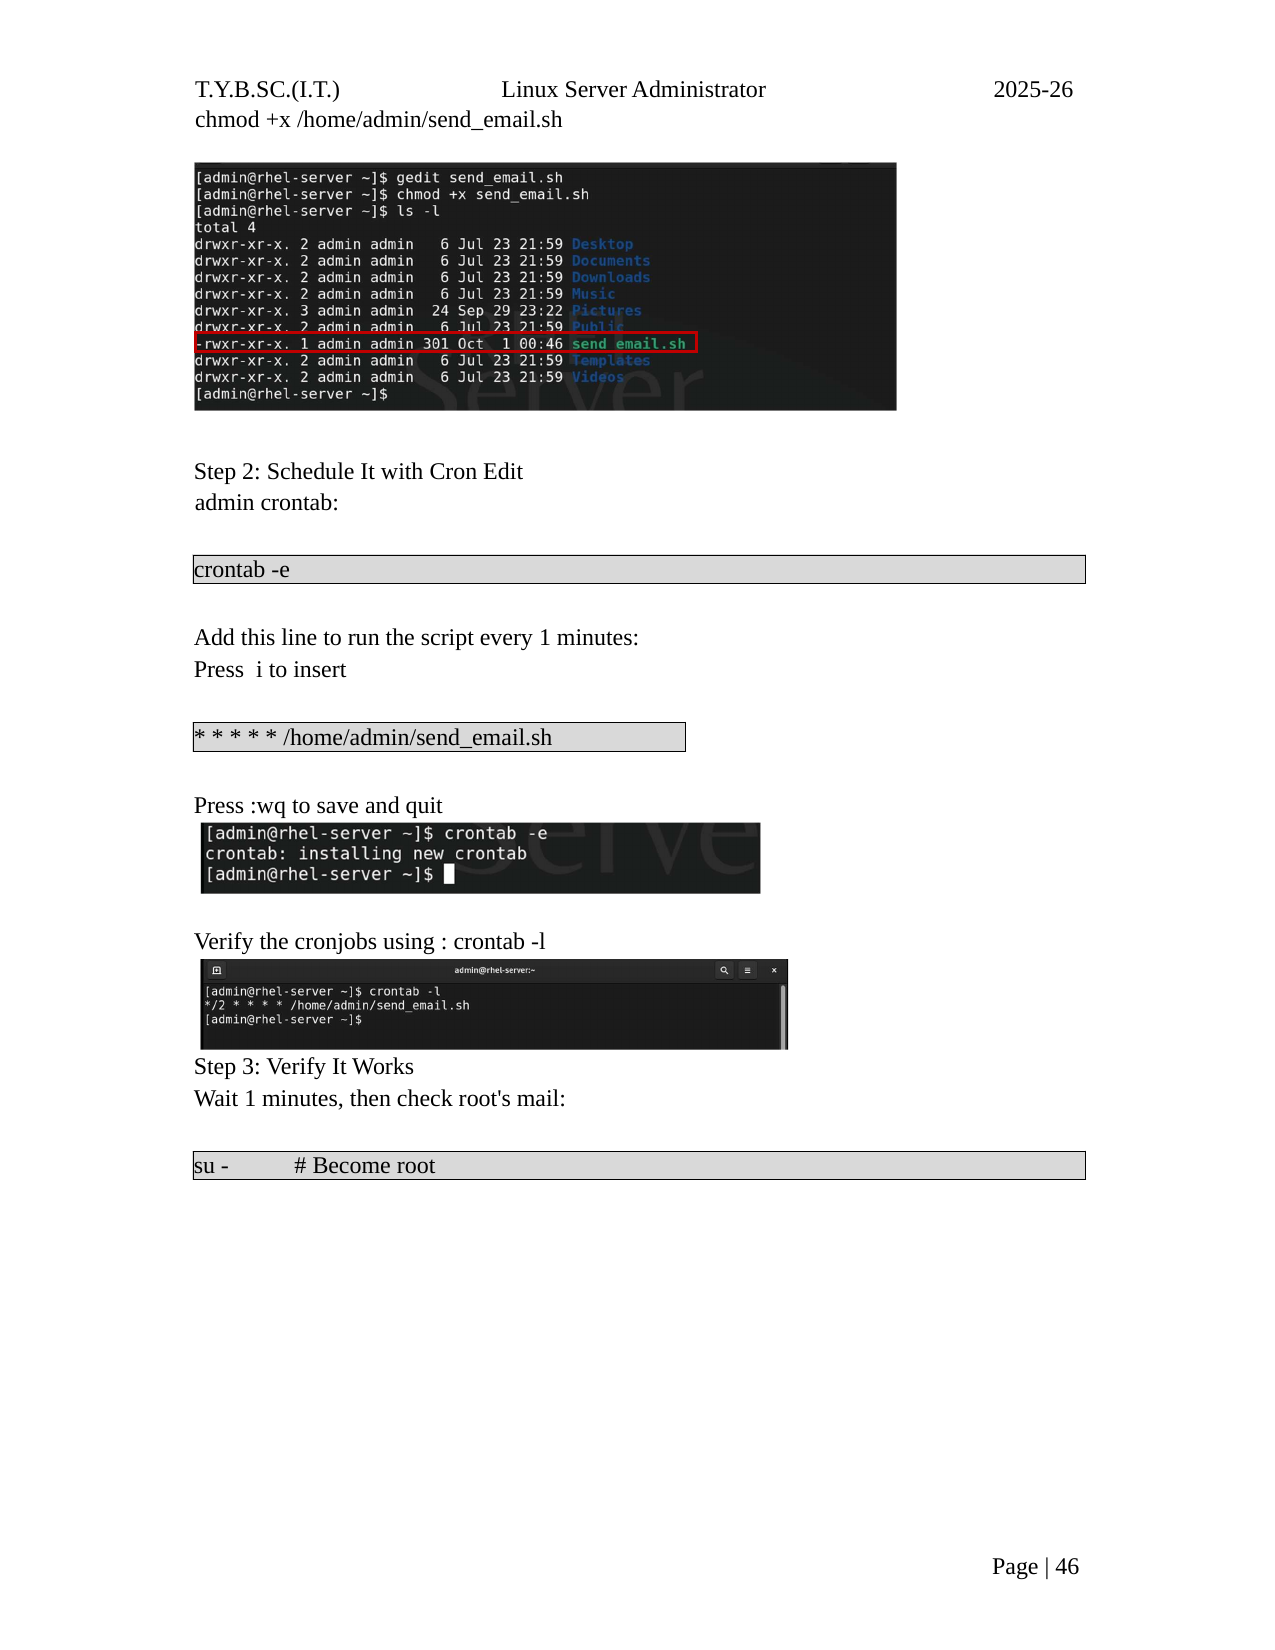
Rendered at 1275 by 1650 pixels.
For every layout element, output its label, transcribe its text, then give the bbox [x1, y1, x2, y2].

text Wait 1 minutes, then check root's mail: [193, 1084, 1046, 1111]
text * * * * * /home/admin/send_email.sh [194, 723, 685, 751]
text Step 2: Schedule It with Cron Edit admin crontab: [193, 457, 537, 515]
text Press i to insert [193, 655, 1046, 682]
picture [197, 334, 695, 350]
text Step 3: Verify It Works [193, 1052, 1085, 1079]
picture [200, 959, 789, 1050]
text Add this line to run the script every 1 minutes: [193, 623, 1046, 651]
text crontab -e [194, 556, 1085, 583]
text Verify the cronjobs using : crontab -l [193, 927, 1085, 955]
text Press :wq to save and quit [193, 791, 1046, 818]
picture [194, 162, 897, 411]
text su - # Become root [194, 1152, 1085, 1179]
picture [200, 822, 761, 894]
